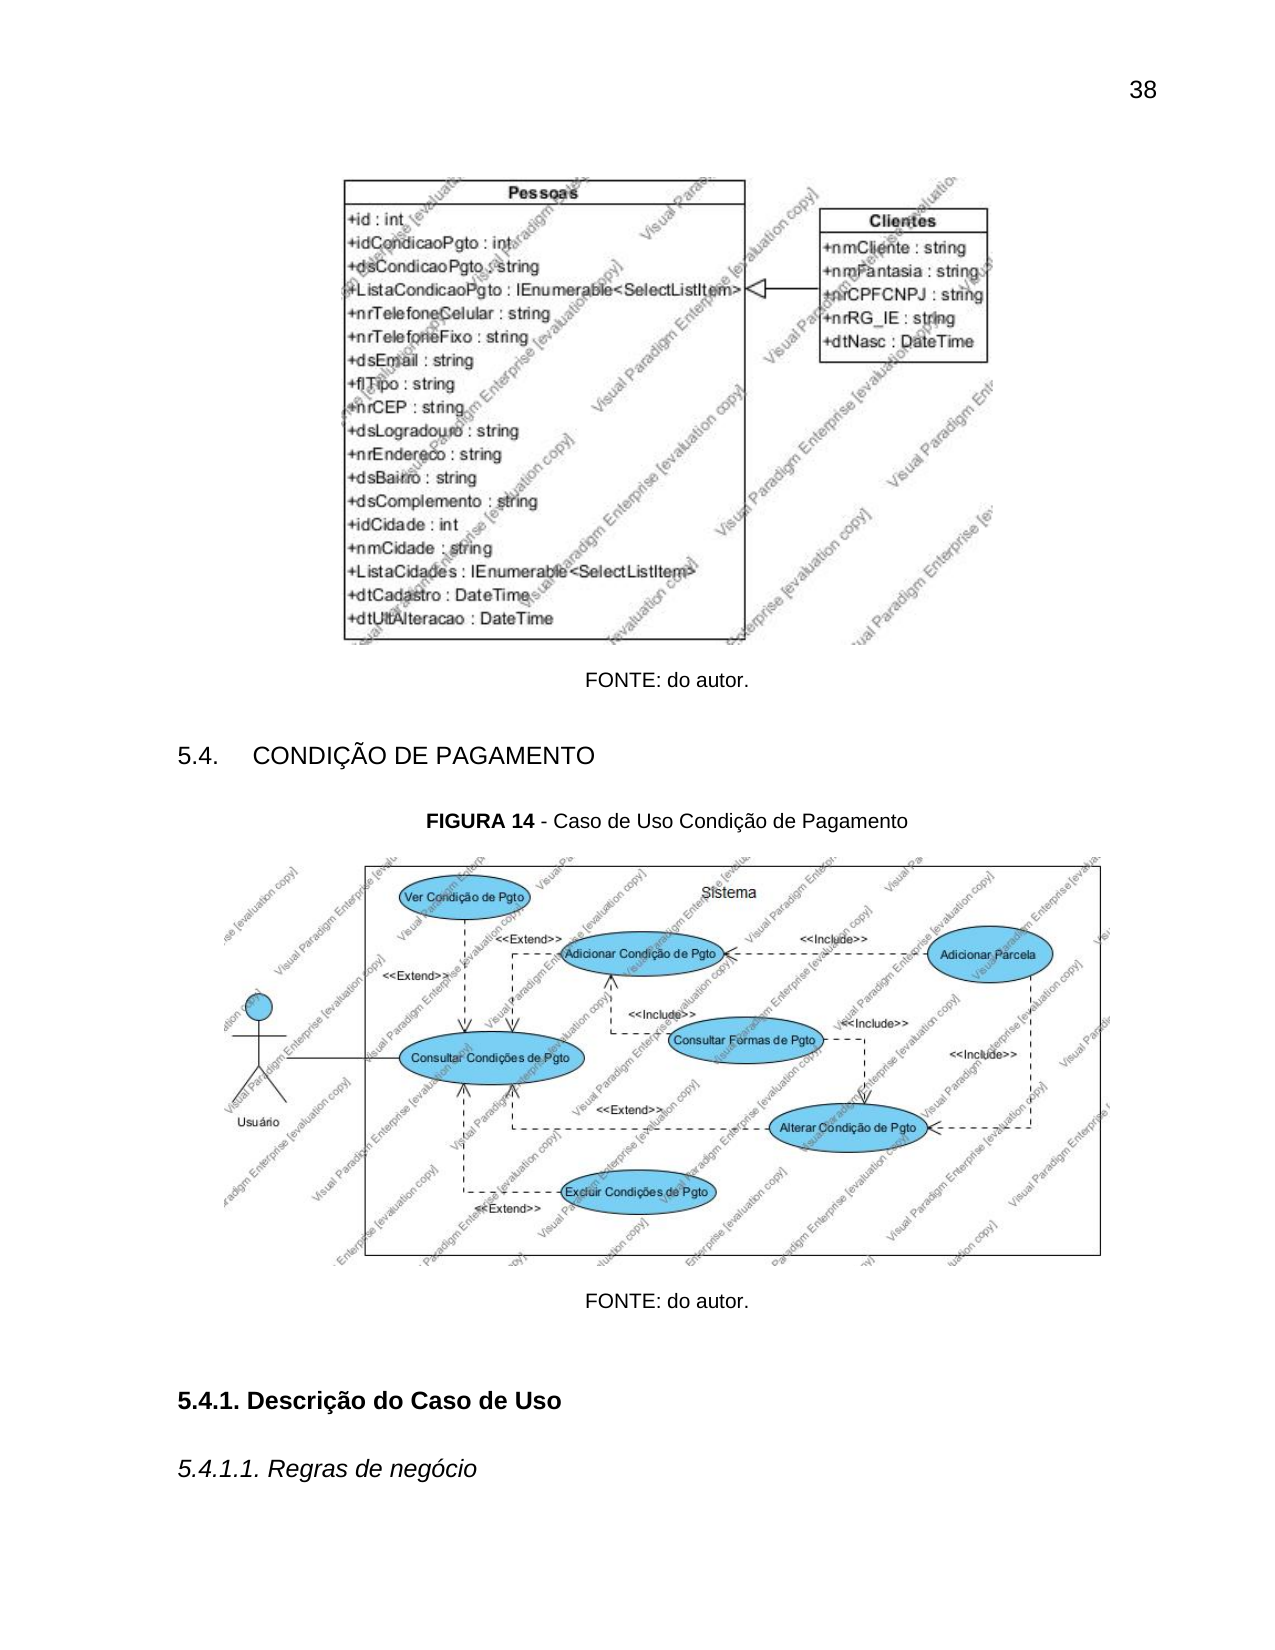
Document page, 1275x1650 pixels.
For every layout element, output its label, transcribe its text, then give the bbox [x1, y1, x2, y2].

subtitle 5.4.1. Descrição do Caso de Uso [177, 1386, 1157, 1415]
picture [224, 857, 1110, 1266]
text FONTE: do autor. [177, 1289, 1157, 1313]
subtitle CONDIÇÃO DE PAGAMENTO [177, 741, 1157, 770]
text FIGURA 14 - Caso de Uso Condição de Pagamento [177, 809, 1157, 833]
list 5.4.1.1. Regras de negócio [177, 1454, 1157, 1483]
text FONTE: do autor. [177, 668, 1157, 692]
picture [341, 177, 993, 645]
